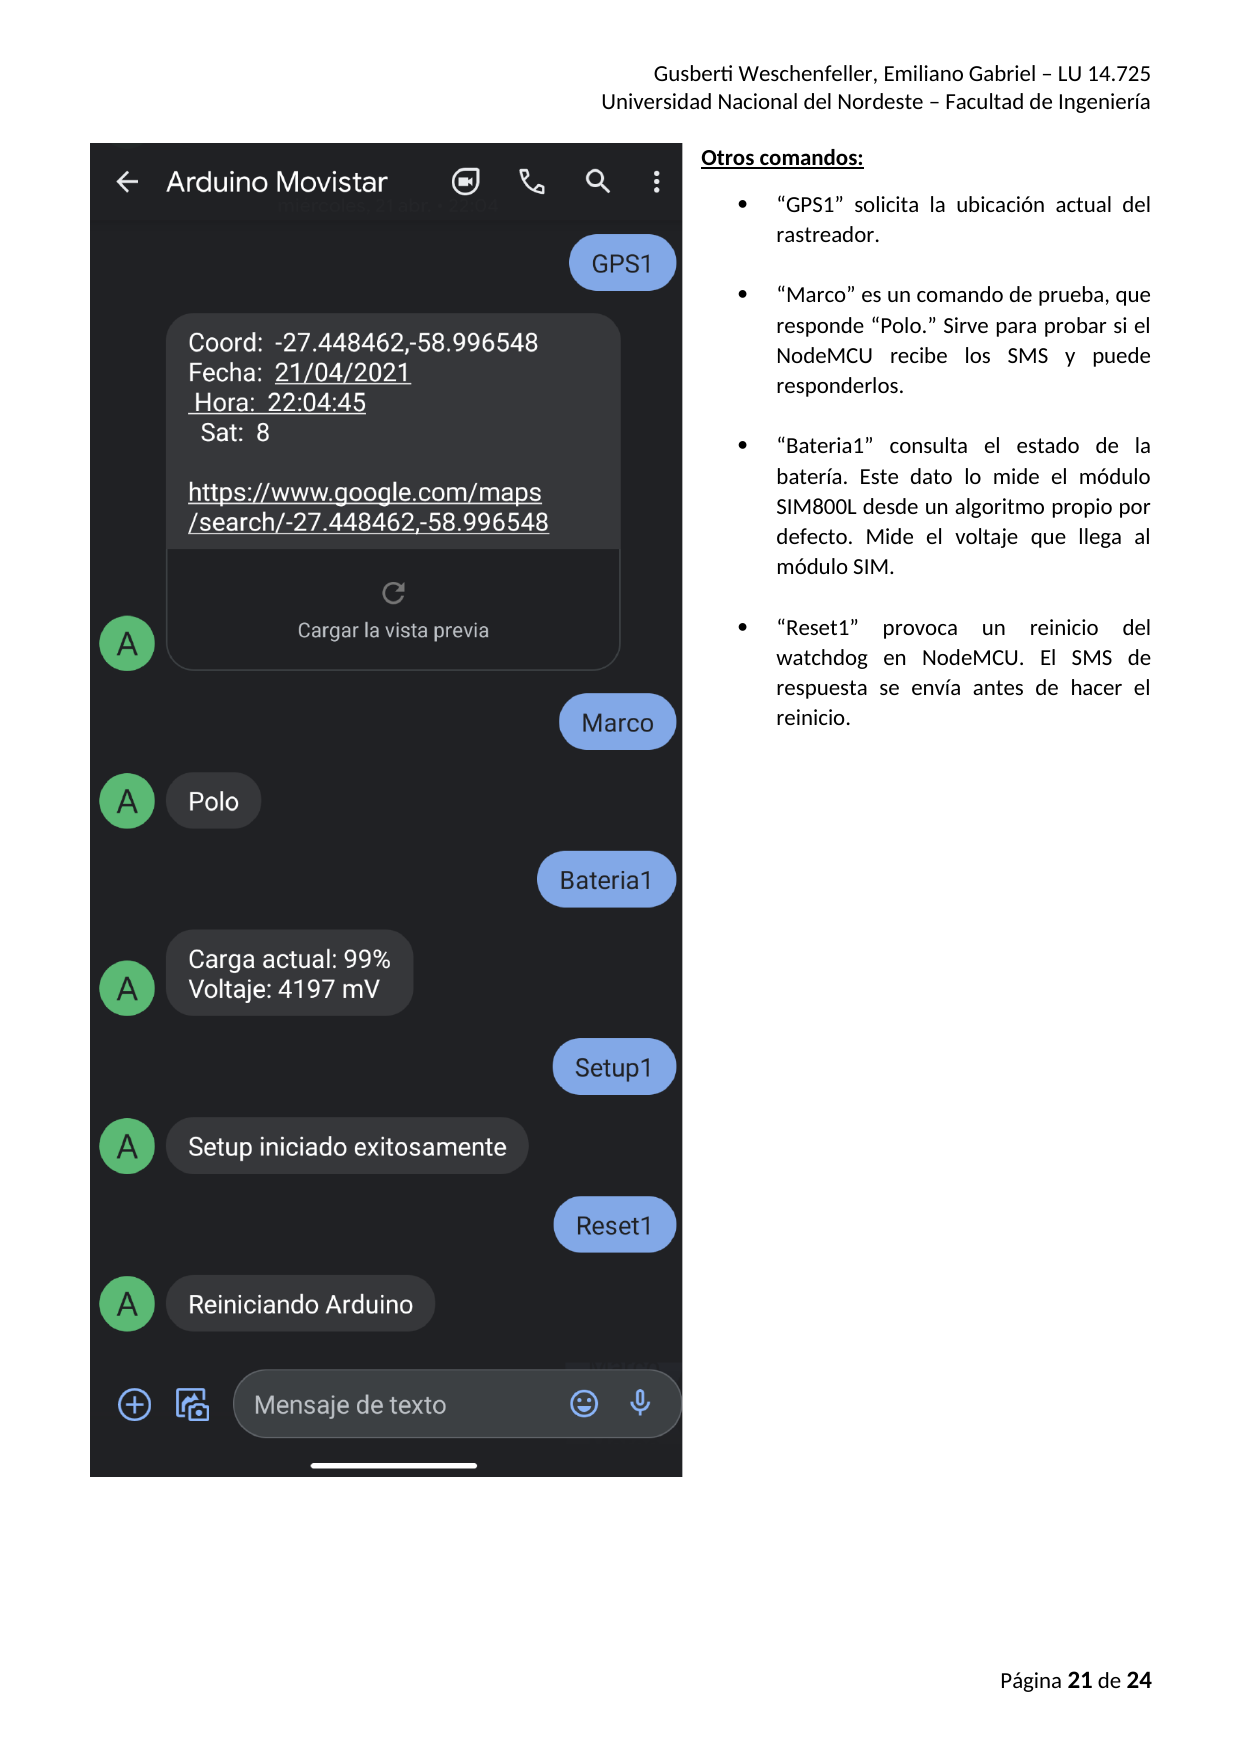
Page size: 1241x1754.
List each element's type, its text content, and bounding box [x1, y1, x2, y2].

list “Reset1” provoca un reinicio del watchdog en NodeMCU. El SMS de respuesta se envía antes de hacer el reinicio. [682, 613, 1152, 732]
picture [88, 143, 682, 1474]
list “Bateria1” consulta el estado de la batería. Este dato lo mide el módulo SIM800L desde un algoritmo propio por defecto. Mide el voltaje que llega al módulo SIM. [682, 432, 1152, 581]
list “Marco” es un comando de prueba, que responde “Polo.” Sirve para probar si el NodeMCU recibe los SMS y puede responderlos. [682, 281, 1152, 399]
list “GPS1” solicita la ubicación actual del rastreador. [682, 190, 1152, 248]
text Otros comandos: [682, 143, 1152, 171]
